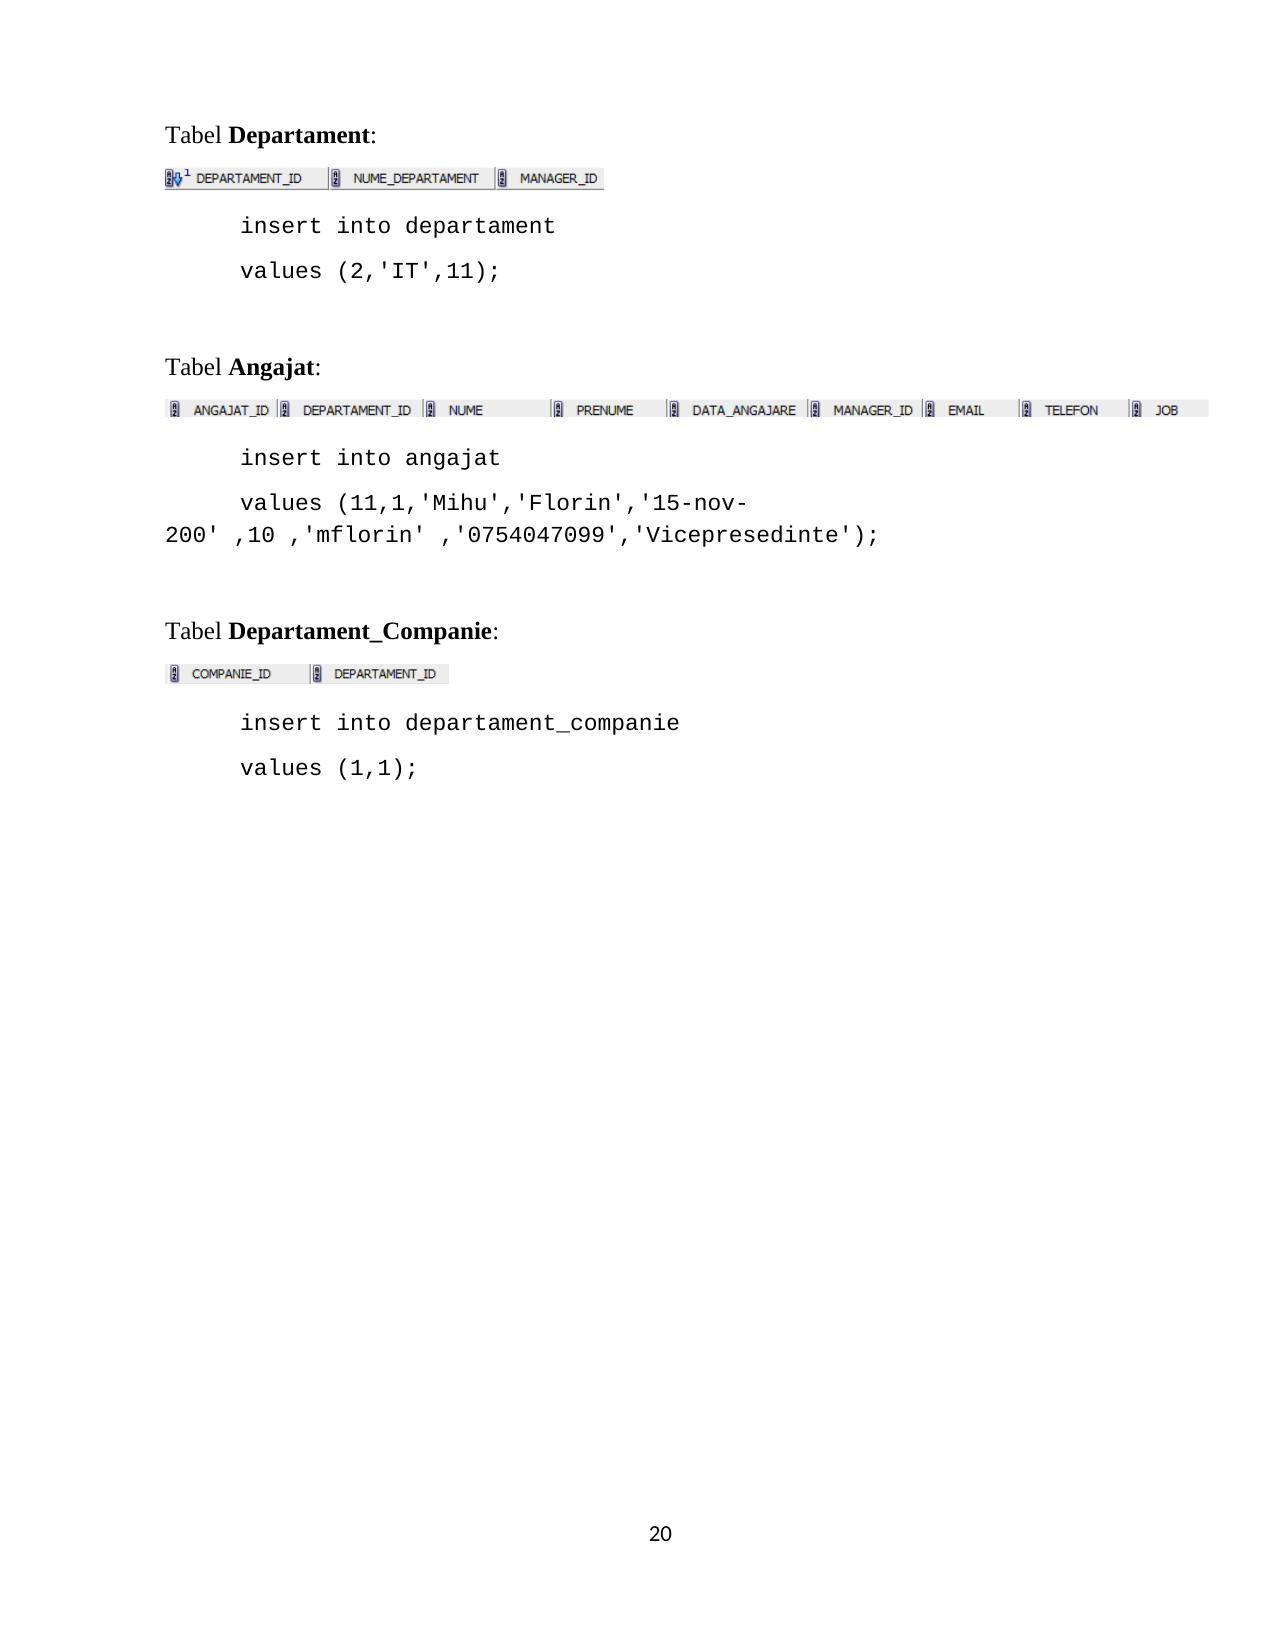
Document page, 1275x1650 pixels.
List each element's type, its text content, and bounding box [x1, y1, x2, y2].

text Tabel Departament_Companie: [165, 616, 1155, 645]
text values (1,1); [165, 756, 1155, 782]
text insert into departament_companie [165, 711, 1155, 737]
text Tabel Angajat: [165, 352, 1155, 381]
text Tabel Departament: [165, 120, 1155, 149]
text values (2,'IT',11); [165, 259, 1155, 286]
text values (11,1,'Mihu','Florin','15-nov-200' ,10 ,'mflorin' ,'0754047099','Vicepresedinte'); [165, 491, 1155, 549]
text insert into angajat [165, 446, 1155, 472]
text insert into departament [165, 214, 1155, 241]
